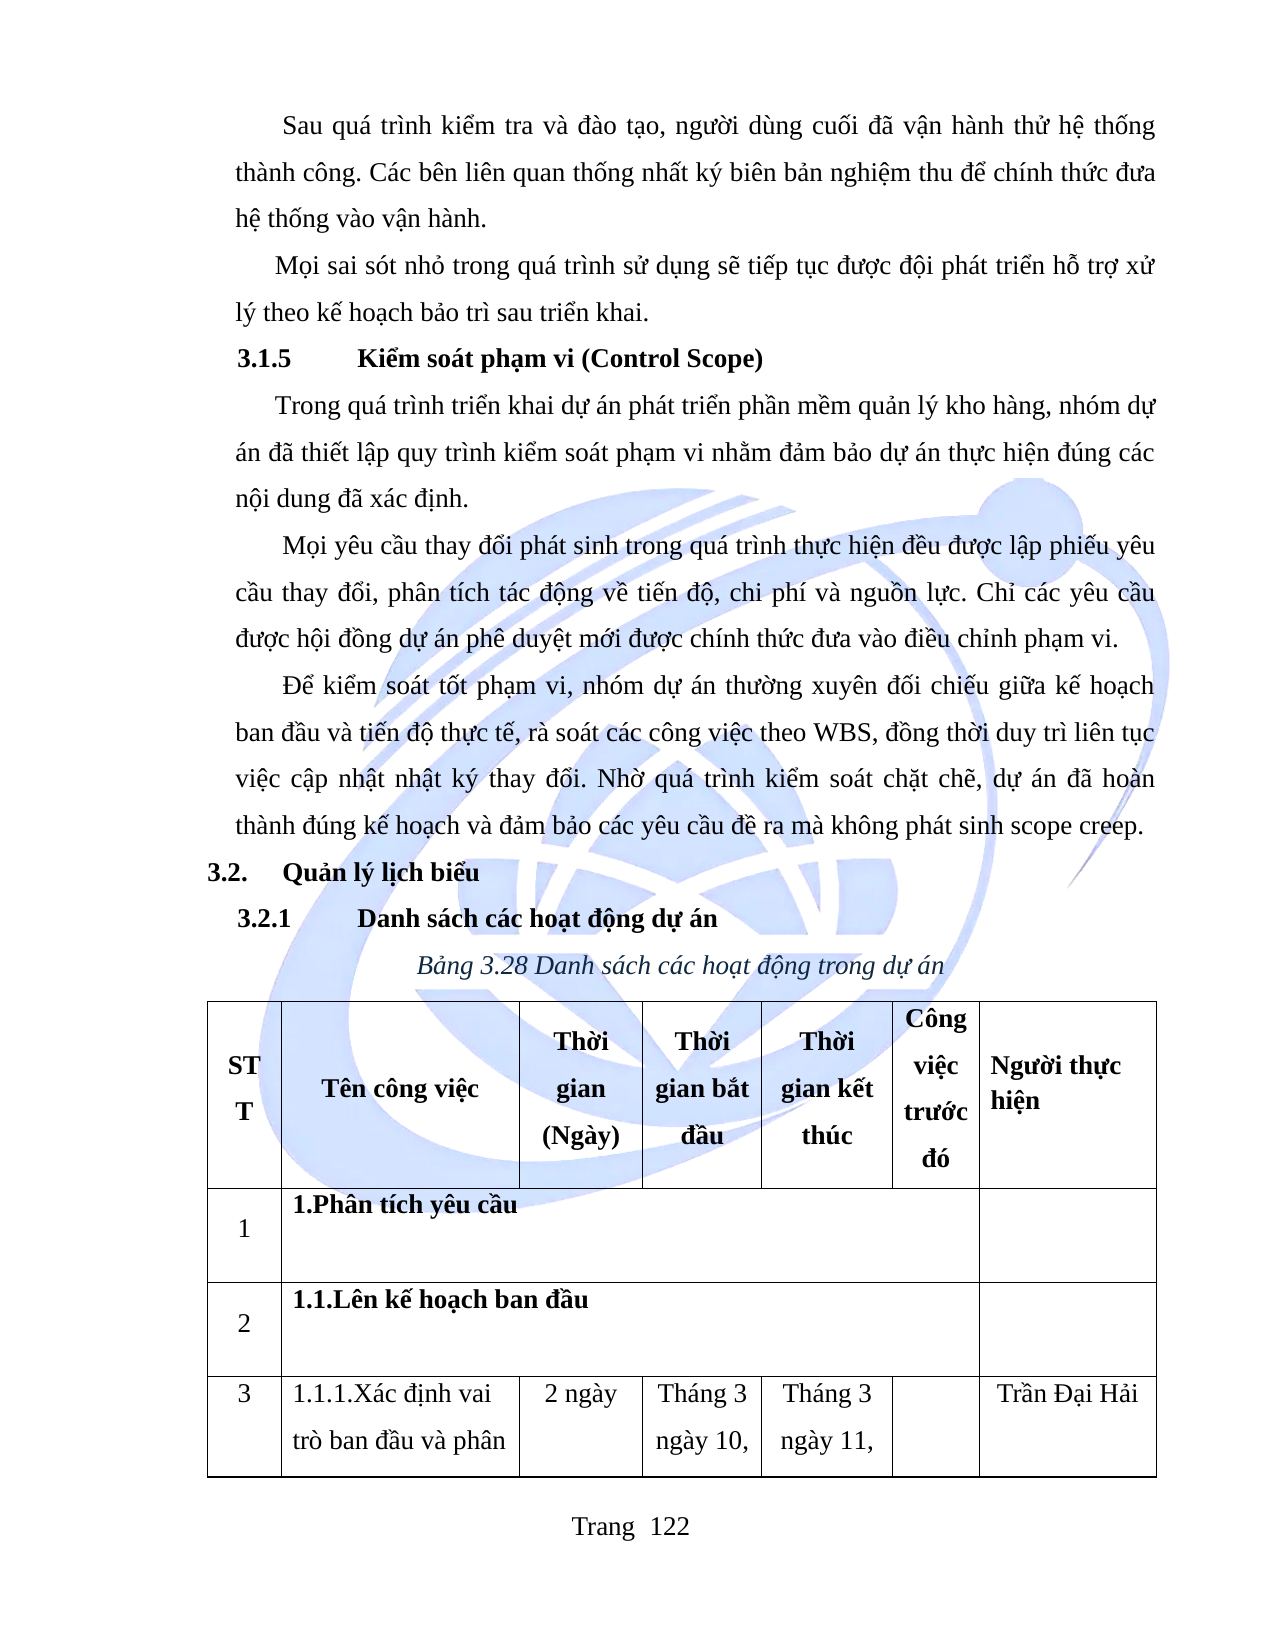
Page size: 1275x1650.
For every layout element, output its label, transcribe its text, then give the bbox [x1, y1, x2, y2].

table_header Người thực hiện [980, 1002, 1156, 1187]
table_cell [980, 1189, 1156, 1282]
table_cell 1.Phân tích yêu cầu [282, 1189, 979, 1282]
table_cell 1 [208, 1189, 281, 1282]
table_cell Trần Đại Hải [980, 1377, 1156, 1476]
table_header Tên công việc [282, 1002, 519, 1187]
text Mọi yêu cầu thay đổi phát sinh trong quá trình thực hiện đều được lập phiếu yêu cầu thay đổi, phân tích tác động về tiến độ, chi phí và nguồn lực. Chỉ các yêu cầu được hội đồng dự án phê duyệt mới được chính thức đưa vào điều chỉnh phạm vi. [235, 529, 1156, 653]
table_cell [762, 1377, 892, 1476]
table_cell 1.1.Lên kế hoạch ban đầu [282, 1283, 979, 1376]
table_cell [980, 1283, 1156, 1376]
subtitle Phương pháp xác nhận phạm vi [216, 478, 1192, 1230]
table_cell 3 [208, 1377, 281, 1476]
text Mọi sai sót nhỏ trong quá trình sử dụng sẽ tiếp tục được đội phát triển hỗ trợ xử lý theo kế hoạch bảo trì sau triển khai. [235, 249, 1156, 327]
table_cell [282, 1377, 519, 1476]
table_cell 2 [208, 1283, 281, 1376]
text Sau quá trình kiểm tra và đào tạo, người dùng cuối đã vận hành thử hệ thống thành công. Các bên liên quan thống nhất ký biên bản nghiệm thu để chính thức đưa hệ thống vào vận hành. [235, 109, 1156, 233]
subtitle Quản lý lịch biểu [207, 856, 1156, 887]
table_cell 2 ngày [520, 1377, 642, 1476]
text Để kiểm soát tốt phạm vi, nhóm dự án thường xuyên đối chiếu giữa kế hoạch ban đầu và tiến độ thực tế, rà soát các công việc theo WBS, đồng thời duy trì liên tục việc cập nhật nhật ký thay đổi. Nhờ quá trình kiểm soát chặt chẽ, dự án đã hoàn thành đúng kế hoạch và đảm bảo các yêu cầu đề ra mà không phát sinh scope creep. [235, 669, 1156, 840]
text Trong quá trình triển khai dự án phát triển phần mềm quản lý kho hàng, nhóm dự án đã thiết lập quy trình kiểm soát phạm vi nhằm đảm bảo dự án thực hiện đúng các nội dung đã xác định. [235, 389, 1156, 513]
table_header Thời gian kết thúc [762, 1002, 892, 1187]
subtitle Kiểm soát phạm vi (Control Scope) [237, 342, 1156, 373]
table_header STT [208, 1002, 281, 1187]
table_header Công việc trước đó [893, 1002, 979, 1187]
table_header Thời gian (Ngày) [520, 1002, 642, 1187]
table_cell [643, 1377, 761, 1476]
table_cell [893, 1377, 979, 1476]
table_header Thời gian bắt đầu [643, 1002, 761, 1187]
subtitle Danh sách các hoạt động dự án [237, 902, 1156, 933]
